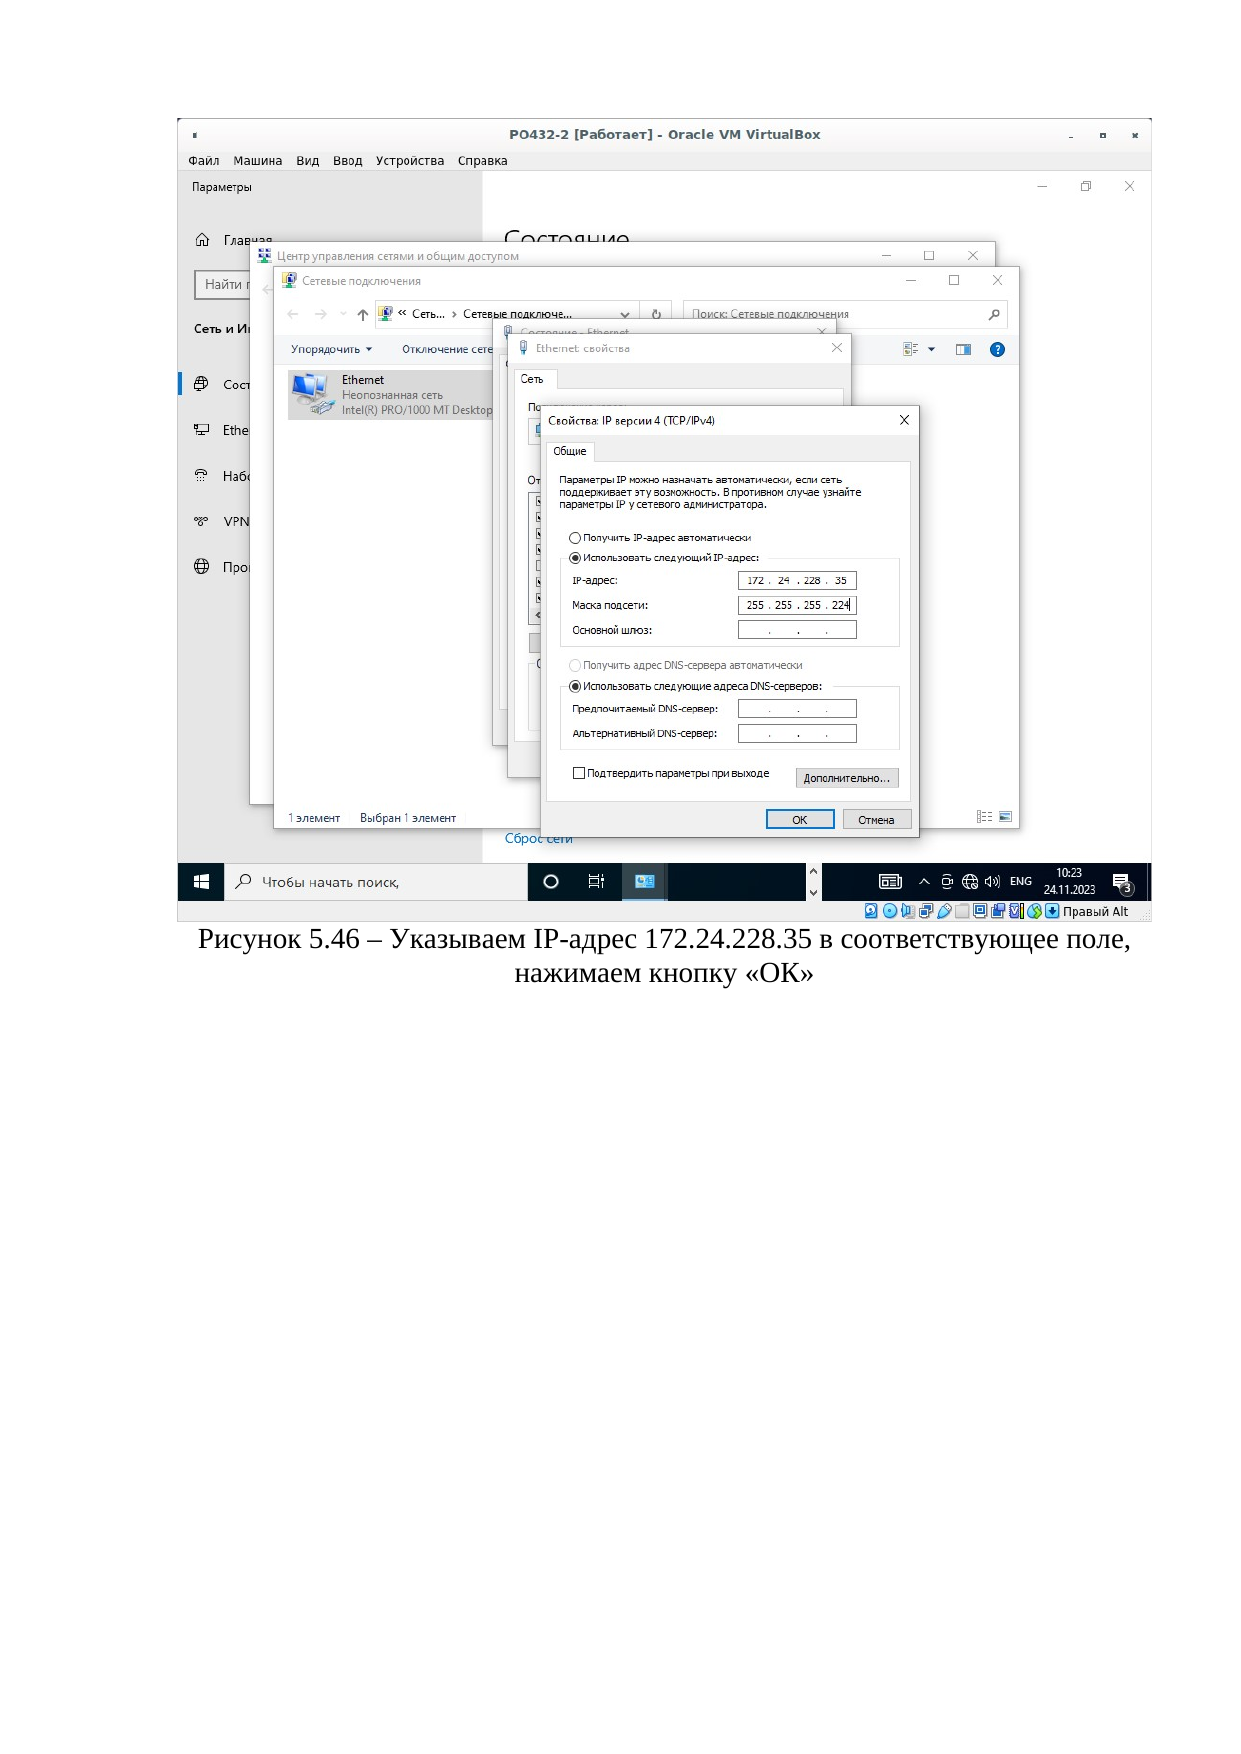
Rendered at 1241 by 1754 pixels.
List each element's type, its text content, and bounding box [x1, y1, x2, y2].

picture [177, 118, 1152, 922]
